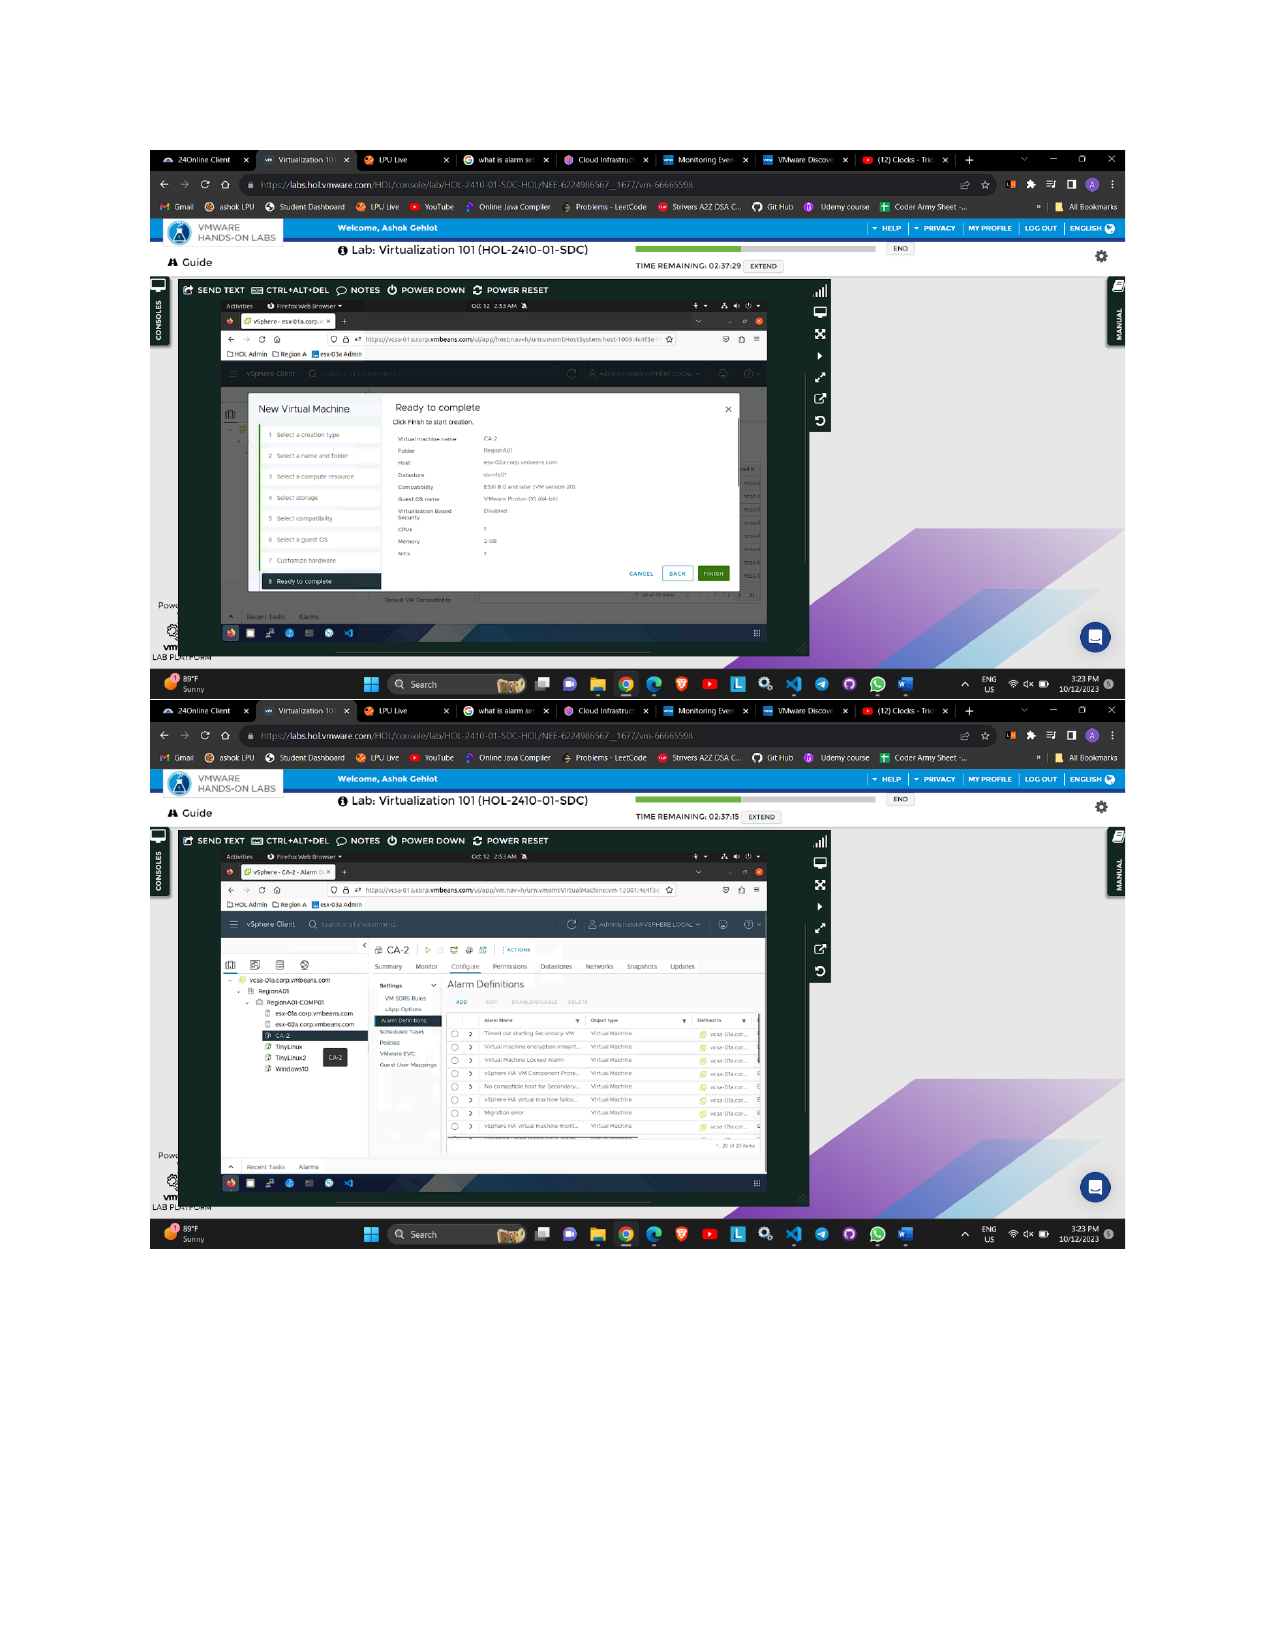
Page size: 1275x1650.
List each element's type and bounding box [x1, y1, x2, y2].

picture [1042, 777, 1057, 781]
picture [383, 776, 394, 781]
picture [150, 700, 1125, 1249]
picture [924, 777, 935, 781]
picture [415, 225, 437, 230]
picture [150, 150, 1125, 699]
picture [1029, 777, 1039, 781]
picture [1105, 776, 1115, 784]
picture [1071, 777, 1084, 781]
picture [1029, 226, 1039, 230]
picture [363, 778, 379, 782]
picture [982, 777, 1005, 781]
picture [339, 226, 360, 230]
picture [383, 225, 394, 230]
picture [982, 226, 1005, 230]
picture [1042, 226, 1057, 230]
picture [924, 226, 935, 230]
picture [363, 227, 379, 231]
picture [938, 226, 952, 230]
picture [938, 777, 952, 781]
picture [1105, 225, 1115, 234]
picture [339, 777, 360, 781]
picture [1090, 226, 1101, 230]
picture [415, 776, 437, 781]
picture [1071, 226, 1084, 230]
picture [1090, 777, 1101, 781]
